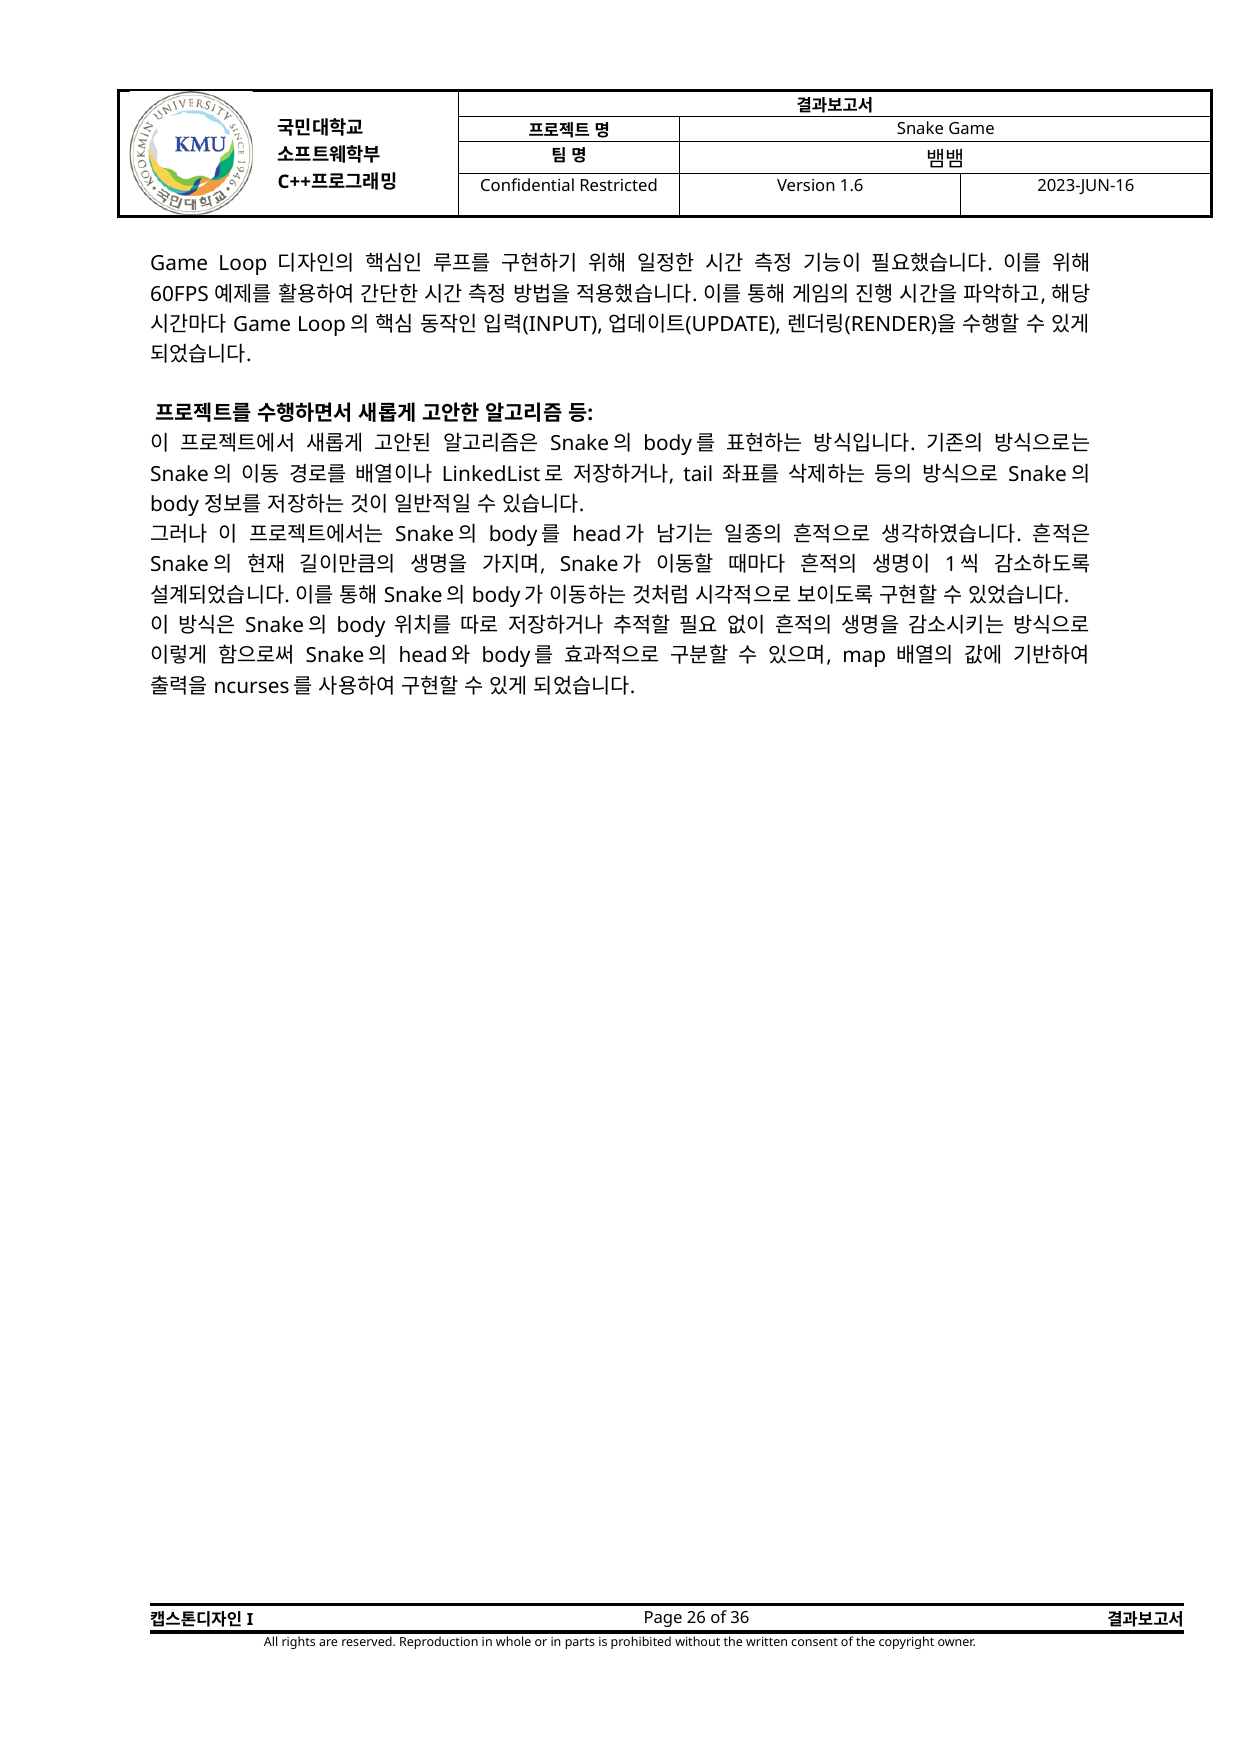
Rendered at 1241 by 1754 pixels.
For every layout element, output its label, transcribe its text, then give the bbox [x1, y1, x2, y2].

text 이 방식은 Snake의 body 위치를 따로 저장하거나 추적할 필요 없이 흔적의 생명을 감소시키는 방식으로 이렇게 함으로써 Snake의 head와 body를 효과적으로 구분할 수 있으며, map 배열의 값에 기반하여 출력을 ncurses를 사용하여 구현할 수 있게 되었습니다. [150, 608, 1090, 699]
picture [129, 91, 253, 215]
text 이 프로젝트에서 새롭게 고안된 알고리즘은 Snake의 body를 표현하는 방식입니다. 기존의 방식으로는 Snake의 이동 경로를 배열이나 LinkedList로 저장하거나, tail 좌표를 삭제하는 등의 방식으로 Snake의 body 정보를 저장하는 것이 일반적일 수 있습니다. [150, 426, 1090, 517]
text 프로젝트를 수행하면서 새롭게 고안한 알고리즘 등: [150, 396, 1090, 426]
text 그러나 이 프로젝트에서는 Snake의 body를 head가 남기는 일종의 흔적으로 생각하였습니다. 흔적은 Snake의 현재 길이만큼의 생명을 가지며, Snake가 이동할 때마다 흔적의 생명이 1씩 감소하도록 설계되었습니다. 이를 통해 Snake의 body가 이동하는 것처럼 시각적으로 보이도록 구현할 수 있었습니다. [150, 517, 1090, 608]
text Game Loop 디자인의 핵심인 루프를 구현하기 위해 일정한 시간 측정 기능이 필요했습니다. 이를 위해 60FPS 예제를 활용하여 간단한 시간 측정 방법을 적용했습니다. 이를 통해 게임의 진행 시간을 파악하고, 해당 시간마다 Game Loop의 핵심 동작인 입력(INPUT), 업데이트(UPDATE), 렌더링(RENDER)을 수행할 수 있게 되었습니다. [150, 246, 1090, 368]
